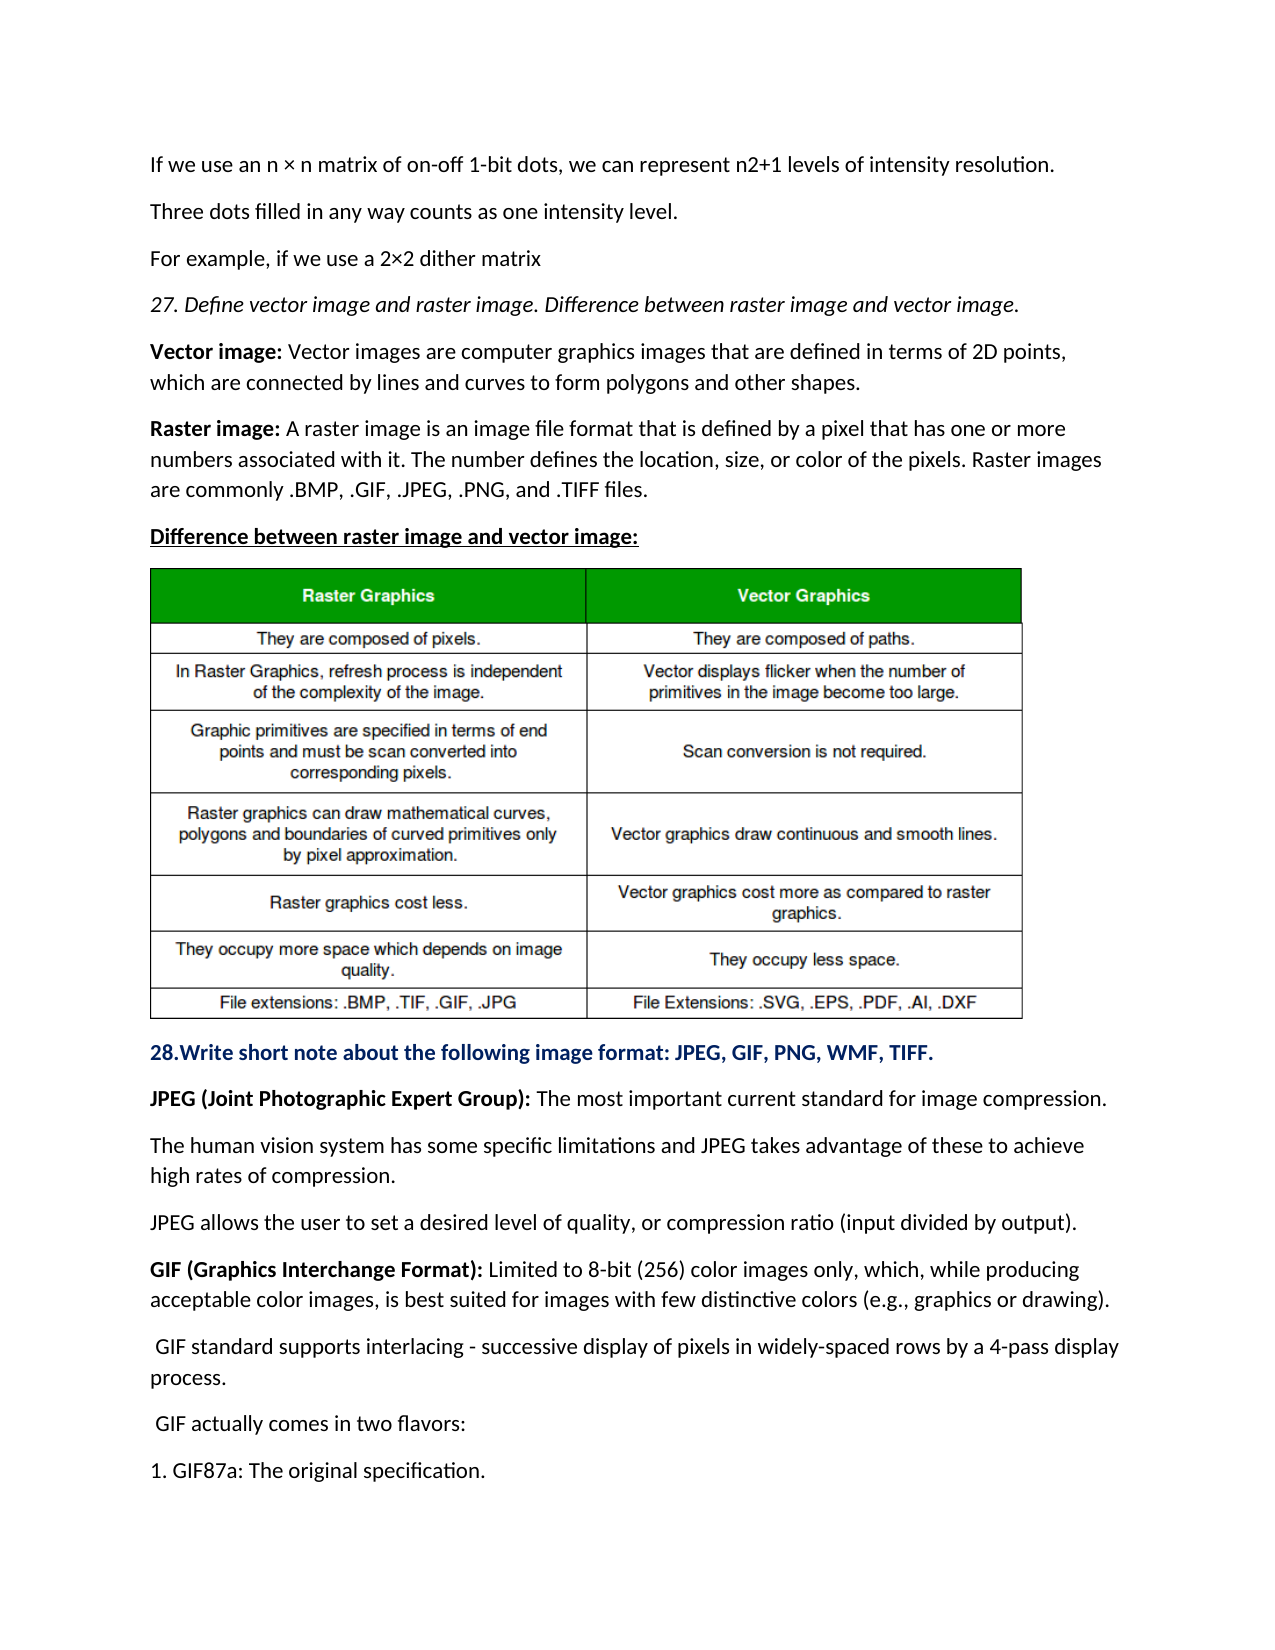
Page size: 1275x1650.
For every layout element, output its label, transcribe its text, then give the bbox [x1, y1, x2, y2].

text JPEG allows the user to set a desired level of quality, or compression ratio (input divided by output). [150, 1208, 1125, 1237]
text JPEG (Joint Photographic Expert Group): The most important current standard for image compression. [150, 1084, 1125, 1113]
text 28.Write short note about the following image format: JPEG, GIF, PNG, WMF, TIFF. [150, 1038, 1125, 1066]
text If we use an n × n matrix of on-off 1-bit dots, we can represent n2+1 levels of intensity resolution. [150, 150, 1125, 178]
text Three dots filled in any way counts as one intensity level. [150, 197, 1125, 225]
text GIF standard supports interlacing - successive display of pixels in widely-spaced rows by a 4-pass display process. [150, 1332, 1125, 1391]
text Vector image: Vector images are computer graphics images that are defined in terms of 2D points, which are connected by lines and curves to form polygons and other shapes. [150, 337, 1125, 396]
picture [150, 568, 1023, 1019]
text 1. GIF87a: The original specification. [150, 1456, 1125, 1484]
text 27. Define vector image and raster image. Difference between raster image and vector image. [150, 291, 1125, 319]
text Difference between raster image and vector image: [150, 522, 1125, 550]
text GIF (Graphics Interchange Format): Limited to 8-bit (256) color images only, which, while producing acceptable color images, is best suited for images with few distinctive colors (e.g., graphics or drawing). [150, 1255, 1125, 1314]
text Raster image: A raster image is an image file format that is defined by a pixel that has one or more numbers associated with it. The number defines the location, size, or color of the pixels. Raster images are commonly .BMP, .GIF, .JPEG, .PNG, and .TIFF files. [150, 414, 1125, 503]
text The human vision system has some specific limitations and JPEG takes advantage of these to achieve high rates of compression. [150, 1131, 1125, 1190]
text GIF actually comes in two flavors: [150, 1409, 1125, 1438]
text For example, if we use a 2×2 dither matrix [150, 244, 1125, 272]
